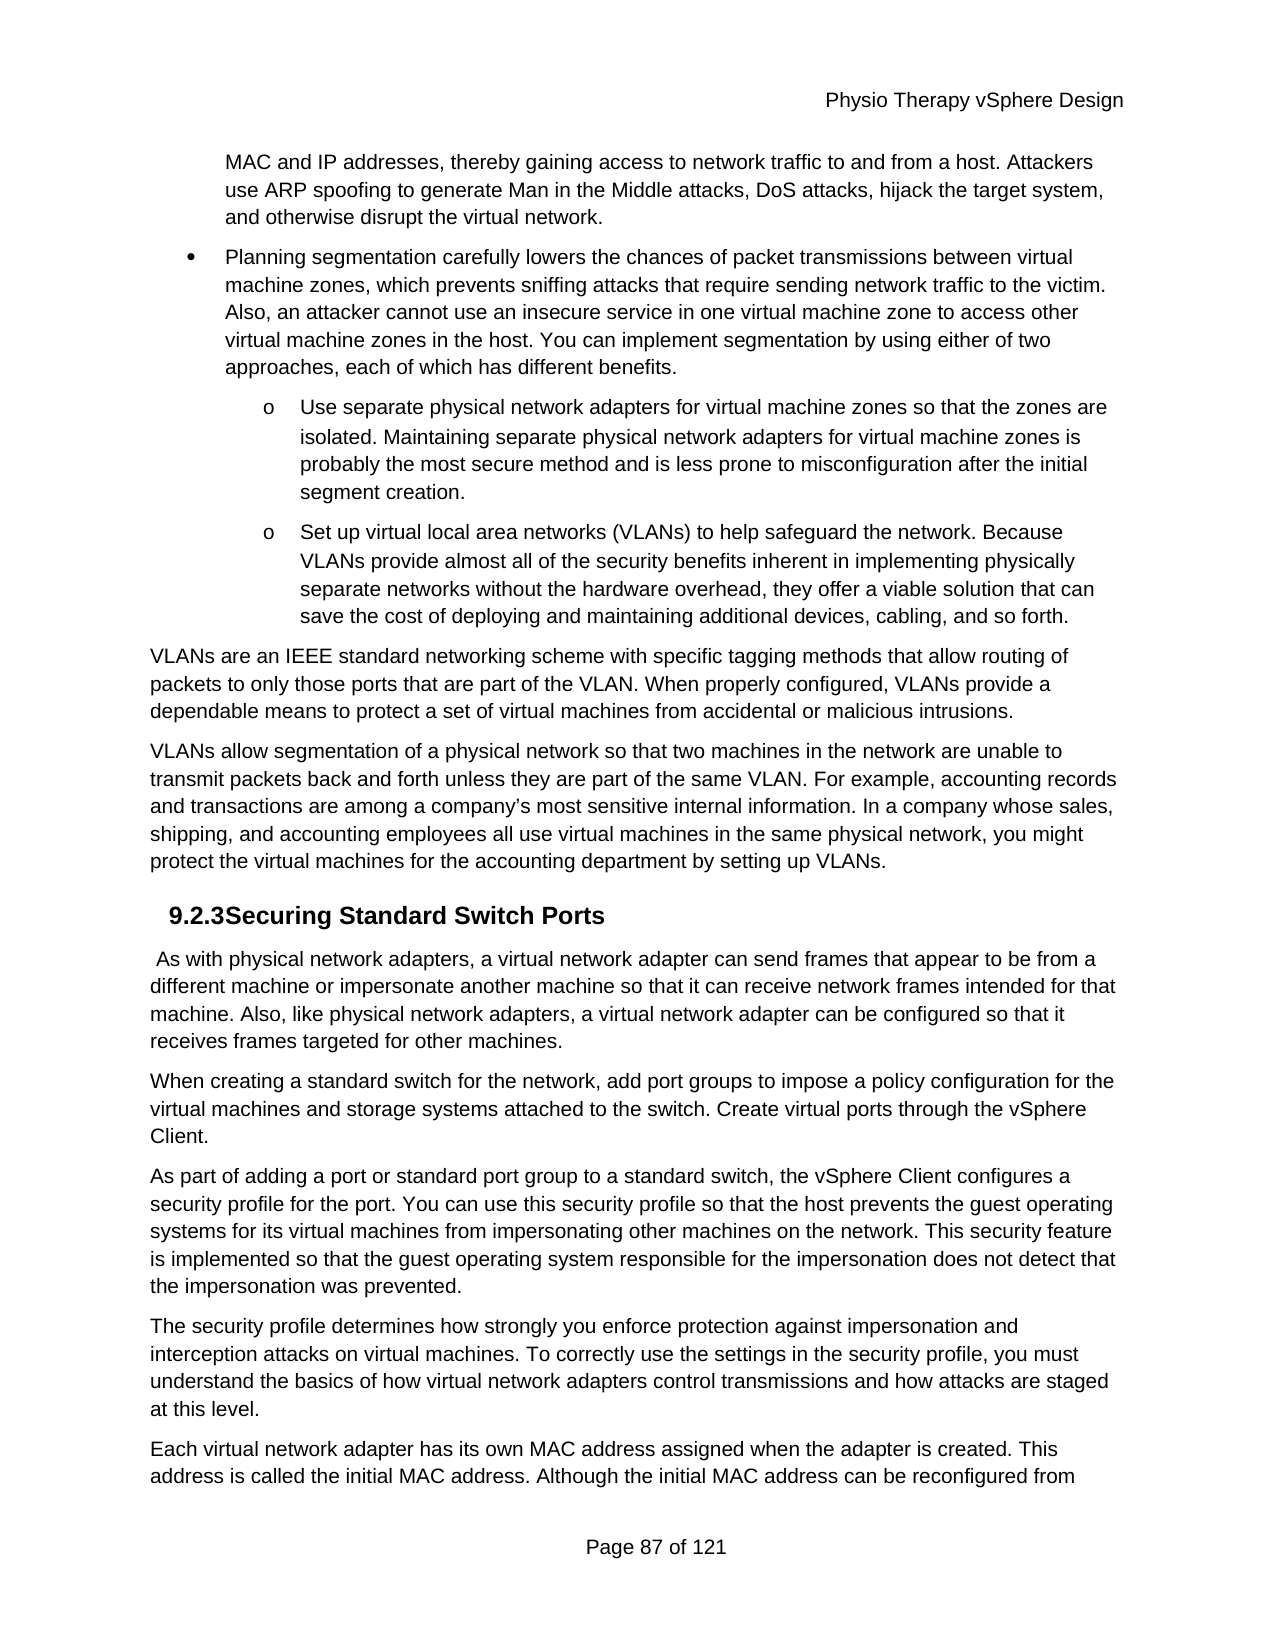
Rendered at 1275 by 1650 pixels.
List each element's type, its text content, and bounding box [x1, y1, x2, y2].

text As part of adding a port or standard port group to a standard switch, the vSphere Client configures a security profile for the port. You can use this security profile so that the host prevents the guest operating systems for its virtual machines from impersonating other machines on the network. This security feature is implemented so that the guest operating system responsible for the impersonation does not detect that the impersonation was prevented. [150, 1164, 1125, 1298]
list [187, 150, 1125, 229]
list Use separate physical network adapters for virtual machine zones so that the zones are isolated. Maintaining separate physical network adapters for virtual machine zones is probably the most secure method and is less prone to misconfiguration after the initial segment creation. [262, 395, 1125, 503]
text VLANs are an IEEE standard networking scheme with specific tagging methods that allow routing of packets to only those ports that are part of the VLAN. When properly configured, VLANs provide a dependable means to protect a set of virtual machines from accidental or malicious intrusions. [150, 644, 1125, 723]
text As with physical network adapters, a virtual network adapter can send frames that appear to be from a different machine or impersonate another machine so that it can receive network frames intended for that machine. Also, like physical network adapters, a virtual network adapter can be configured so that it receives frames targeted for other machines. [150, 947, 1125, 1053]
list Set up virtual local area networks (VLANs) to help safeguard the network. Because VLANs provide almost all of the security benefits inherent in implementing physically separate networks without the hardware overhead, they offer a viable solution that can save the cost of deploying and maintaining additional devices, cabling, and so forth. [262, 519, 1125, 628]
subtitle Securing Standard Switch Ports [169, 901, 1125, 930]
text VLANs allow segmentation of a physical network so that two machines in the network are unable to transmit packets back and forth unless they are part of the same VLAN. For example, accounting records and transactions are among a company’s most sensitive internal information. In a company whose sales, shipping, and accounting employees all use virtual machines in the same physical network, you might protect the virtual machines for the accounting department by setting up VLANs. [150, 739, 1125, 873]
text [150, 1437, 1125, 1488]
text The security profile determines how strongly you enforce protection against impersonation and interception attacks on virtual machines. To correctly use the settings in the security profile, you must understand the basics of how virtual network adapters control transmissions and how attacks are staged at this level. [150, 1314, 1125, 1421]
text When creating a standard switch for the network, add port groups to impose a policy configuration for the virtual machines and storage systems attached to the switch. Create virtual ports through the vSphere Client. [150, 1069, 1125, 1148]
list Planning segmentation carefully lowers the chances of packet transmissions between virtual machine zones, which prevents sniffing attacks that require sending network traffic to the victim. Also, an attacker cannot use an insecure service in one virtual machine zone to access other virtual machine zones in the host. You can implement segmentation by using either of two approaches, each of which has different benefits. [187, 245, 1125, 379]
